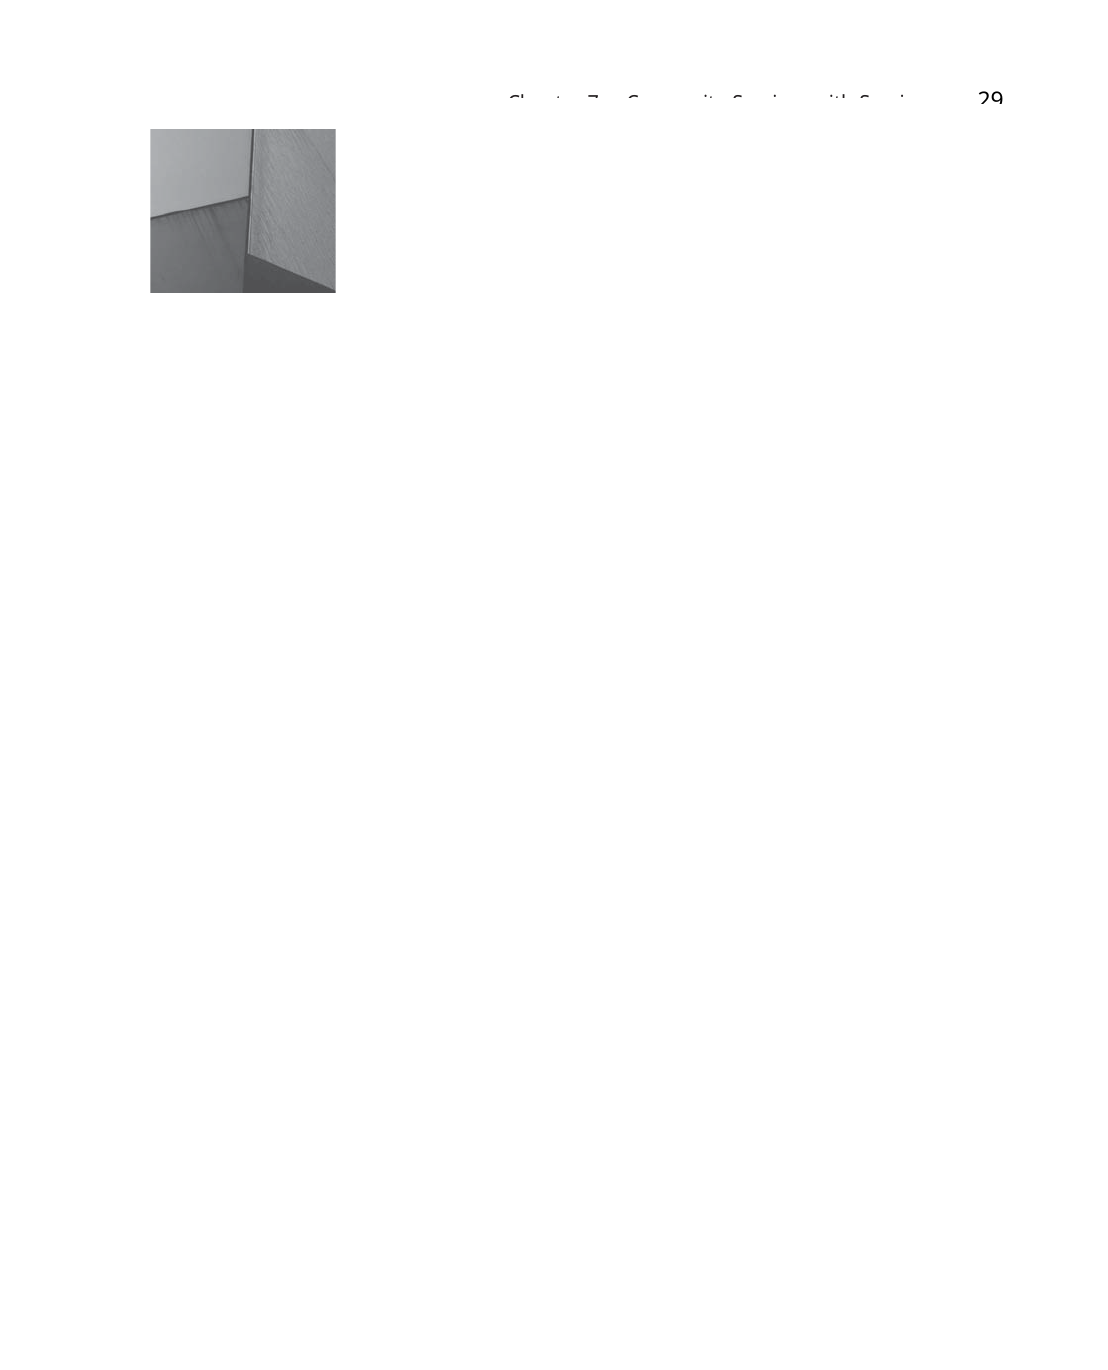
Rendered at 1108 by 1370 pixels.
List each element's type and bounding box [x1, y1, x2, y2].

picture [150, 129, 336, 293]
